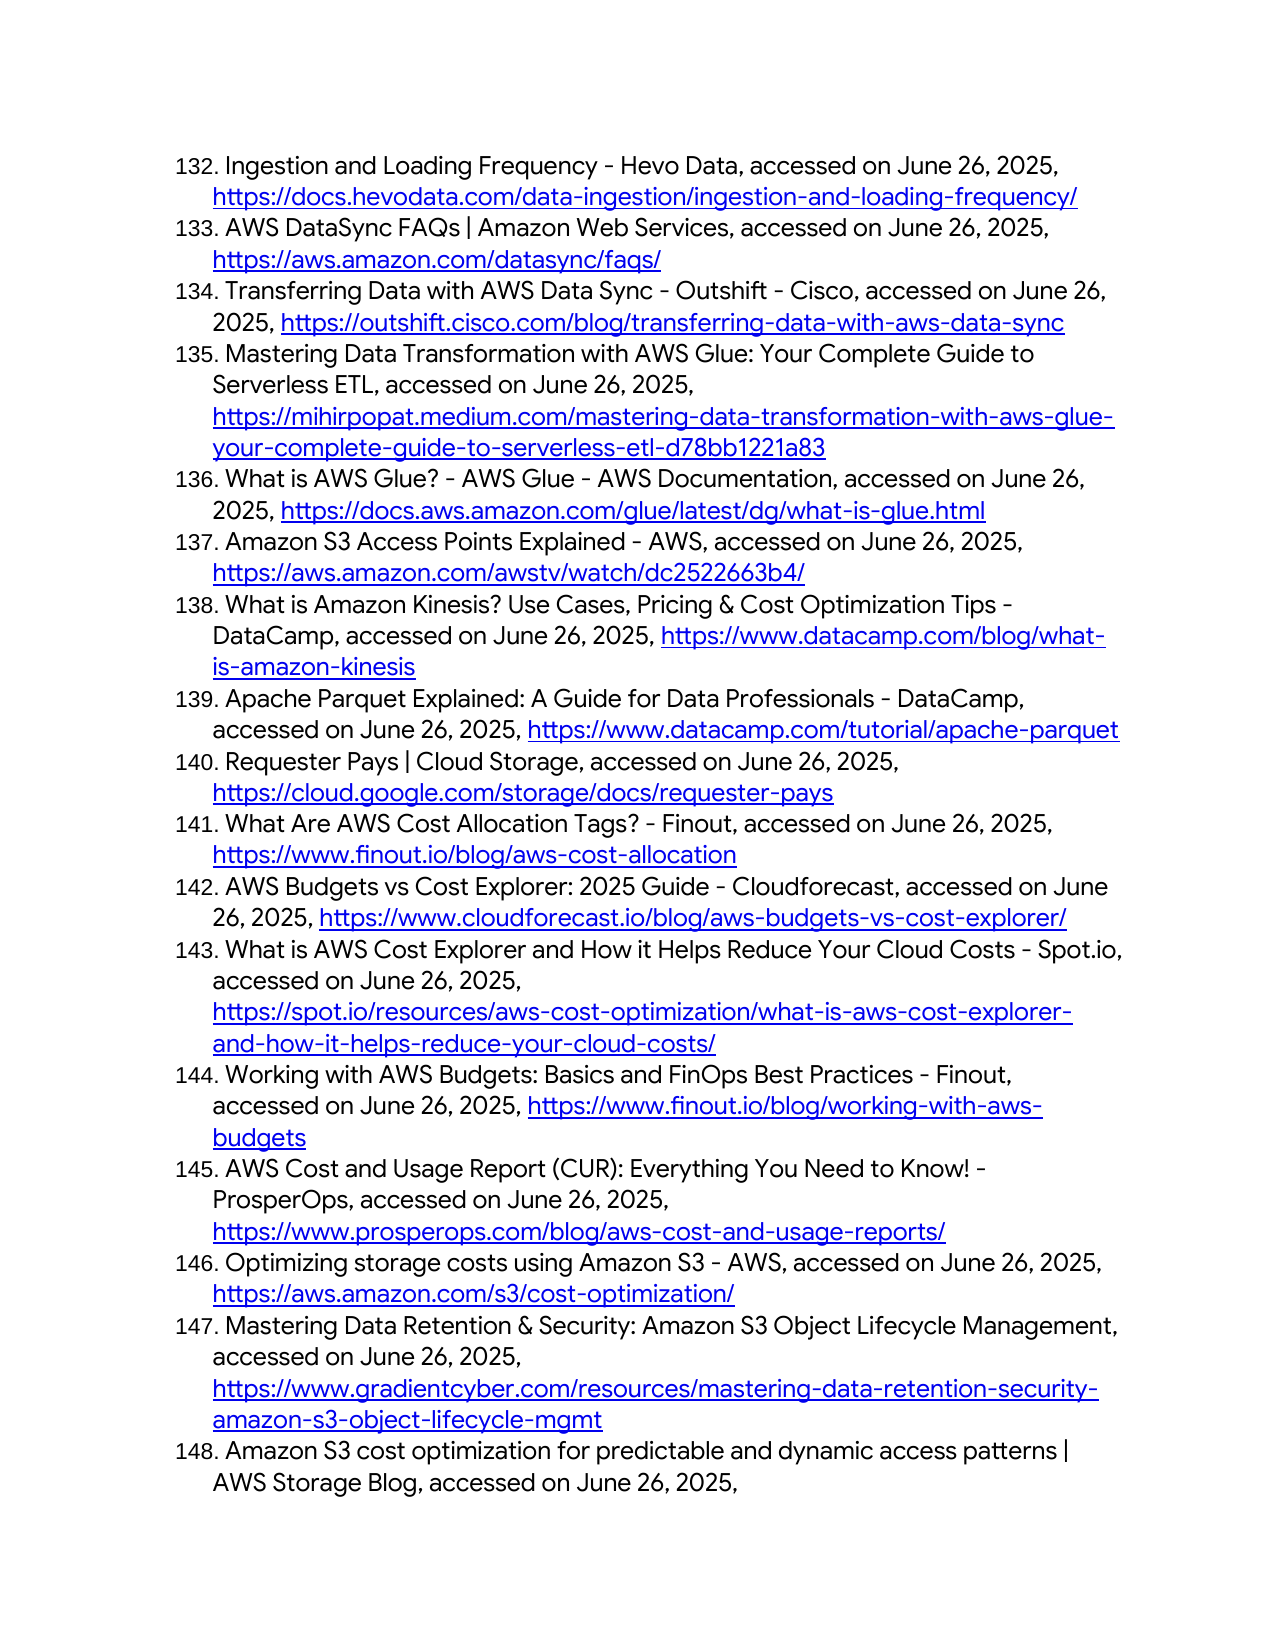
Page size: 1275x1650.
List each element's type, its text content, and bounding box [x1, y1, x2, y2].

list Optimizing storage costs using Amazon S3 - AWS, accessed on June 26, 2025, https://aws.amazon.com/s3/cost-optimization/ [175, 1247, 1125, 1310]
list Amazon S3 Access Points Explained - AWS, accessed on June 26, 2025, https://aws.amazon.com/awstv/watch/dc2522663b4/ [175, 526, 1125, 589]
list What Are AWS Cost Allocation Tags? - Finout, accessed on June 26, 2025, https://www.finout.io/blog/aws-cost-allocation [175, 808, 1125, 871]
list What is Amazon Kinesis? Use Cases, Pricing & Cost Optimization Tips - DataCamp, accessed on June 26, 2025, https://www.datacamp.com/blog/what-is-amazon-kinesis [175, 589, 1125, 683]
list AWS Cost and Usage Report (CUR): Everything You Need to Know! - ProsperOps, accessed on June 26, 2025, https://www.prosperops.com/blog/aws-cost-and-usage-reports/ [175, 1153, 1125, 1247]
list AWS DataSync FAQs | Amazon Web Services, accessed on June 26, 2025, https://aws.amazon.com/datasync/faqs/ [175, 213, 1125, 275]
list What is AWS Glue? - AWS Glue - AWS Documentation, accessed on June 26, 2025, https://docs.aws.amazon.com/glue/latest/dg/what-is-glue.html [175, 463, 1125, 526]
list AWS Budgets vs Cost Explorer: 2025 Guide - Cloudforecast, accessed on June 26, 2025, https://www.cloudforecast.io/blog/aws-budgets-vs-cost-explorer/ [175, 871, 1125, 934]
list Mastering Data Transformation with AWS Glue: Your Complete Guide to Serverless ETL, accessed on June 26, 2025, https://mihirpopat.medium.com/mastering-data-transformation-with-aws-glue-your-complete-guide-to-serverless-etl-d78bb1221a83 [175, 338, 1125, 463]
list Requester Pays | Cloud Storage, accessed on June 26, 2025, https://cloud.google.com/storage/docs/requester-pays [175, 746, 1125, 808]
list Mastering Data Retention & Security: Amazon S3 Object Lifecycle Management, accessed on June 26, 2025, https://www.gradientcyber.com/resources/mastering-data-retention-security-amazon-s3-object-lifecycle-mgmt [175, 1310, 1125, 1436]
list Ingestion and Loading Frequency - Hevo Data, accessed on June 26, 2025, https://docs.hevodata.com/data-ingestion/ingestion-and-loading-frequency/ [175, 150, 1125, 213]
list Apache Parquet Explained: A Guide for Data Professionals - DataCamp, accessed on June 26, 2025, https://www.datacamp.com/tutorial/apache-parquet [175, 683, 1125, 746]
list Transferring Data with AWS Data Sync - Outshift - Cisco, accessed on June 26, 2025, https://outshift.cisco.com/blog/transferring-data-with-aws-data-sync [175, 275, 1125, 338]
list What is AWS Cost Explorer and How it Helps Reduce Your Cloud Costs - Spot.io, accessed on June 26, 2025, https://spot.io/resources/aws-cost-optimization/what-is-aws-cost-explorer-and-how-it-helps-reduce-your-cloud-costs/ [175, 934, 1125, 1059]
list Working with AWS Budgets: Basics and FinOps Best Practices - Finout, accessed on June 26, 2025, https://www.finout.io/blog/working-with-aws-budgets [175, 1059, 1125, 1153]
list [175, 1436, 1125, 1498]
